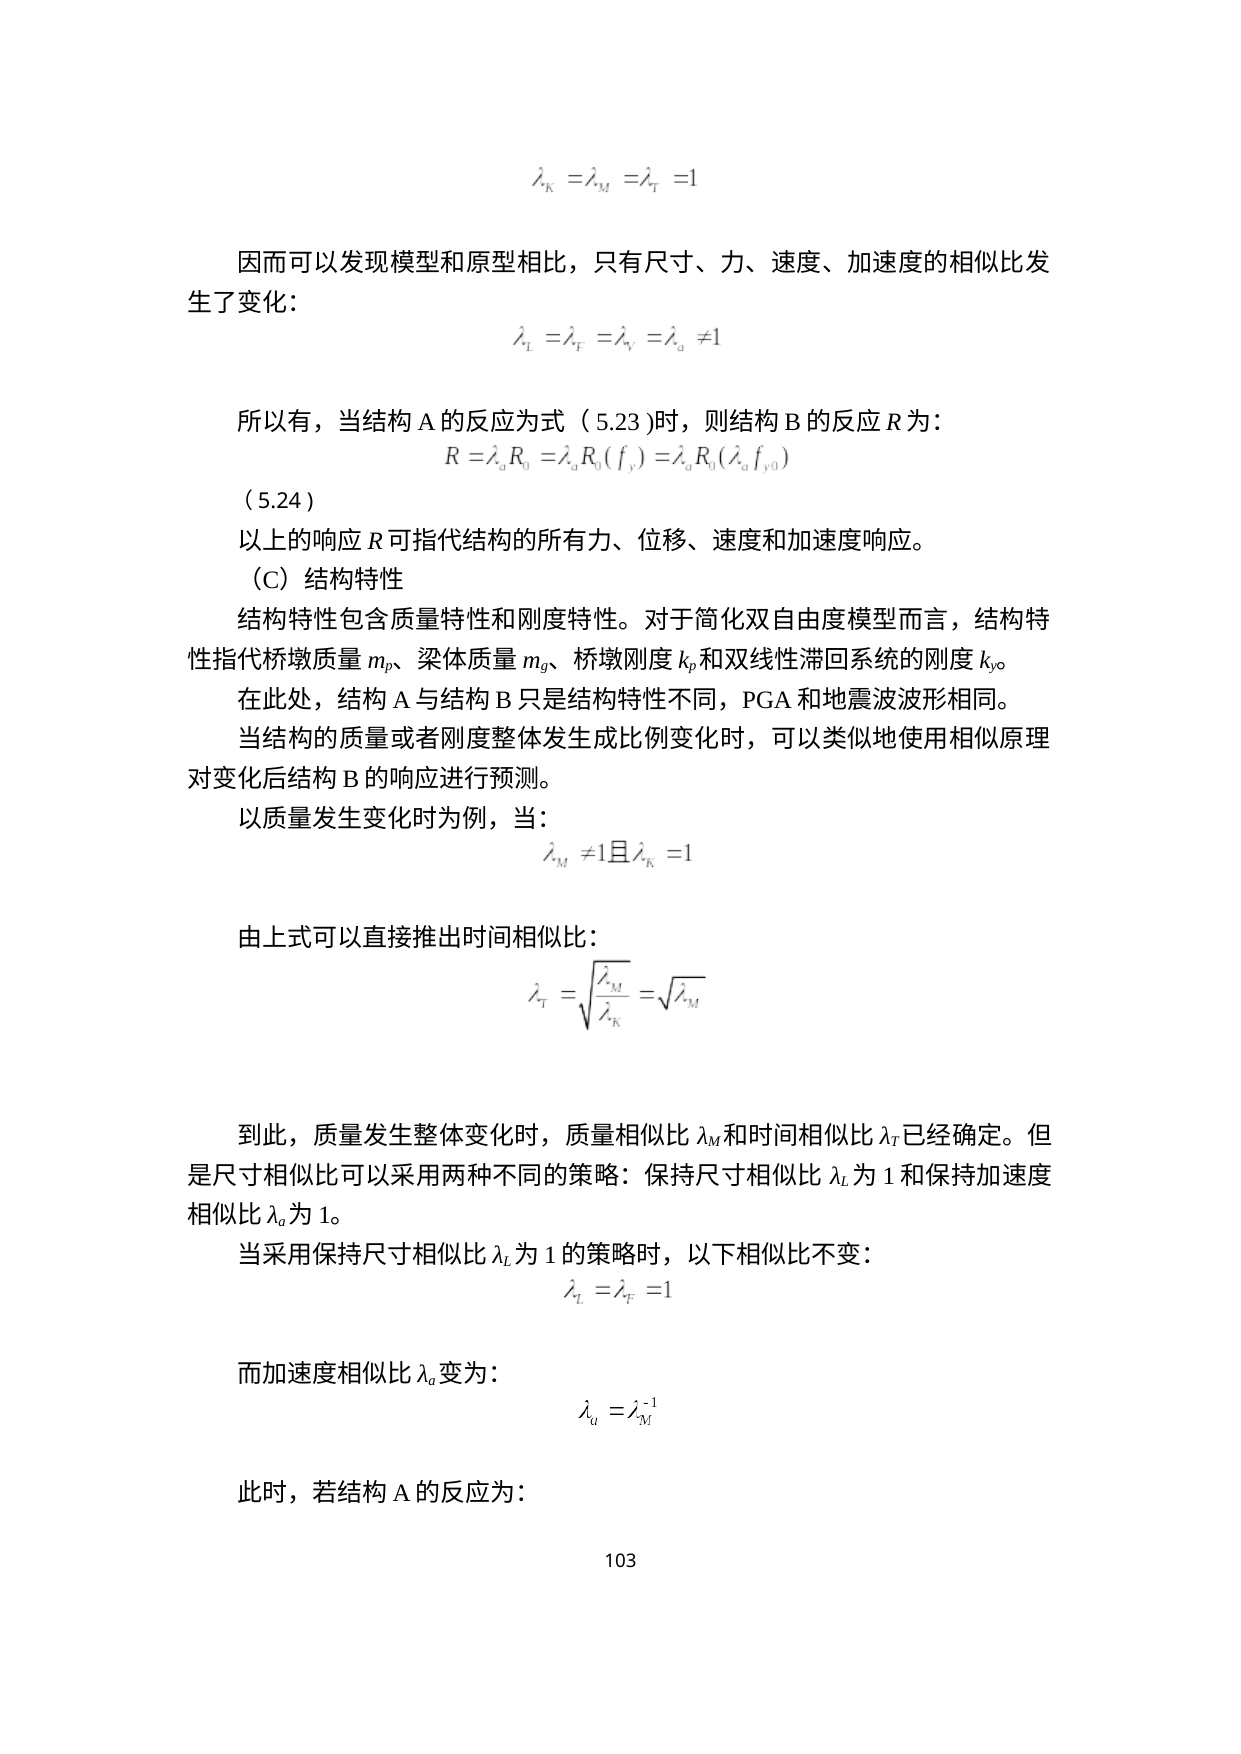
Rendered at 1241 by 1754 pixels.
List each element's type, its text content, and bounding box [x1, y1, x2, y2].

text 到此，质量发生整体变化时，质量相似比λM和时间相似比λT已经确定。但是尺寸相似比可以采用两种不同的策略：保持尺寸相似比λL为1和保持加速度相似比λa为1。 [187, 1114, 1053, 1233]
text 在此处，结构A与结构B只是结构特性不同，PGA和地震波波形相同。 [187, 677, 1053, 717]
text 以质量发生变化时为例，当： [187, 796, 1053, 836]
text （C）结构特性 [187, 558, 1053, 598]
text 当结构的质量或者刚度整体发生成比例变化时，可以类似地使用相似原理对变化后结构B的响应进行预测。 [187, 717, 1053, 796]
text 以上的响应R可指代结构的所有力、位移、速度和加速度响应。 [187, 519, 1053, 558]
text 由上式可以直接推出时间相似比： [187, 916, 1053, 955]
text 结构特性包含质量特性和刚度特性。对于简化双自由度模型而言，结构特性指代桥墩质量mp、梁体质量mg、桥墩刚度kp和双线性滞回系统的刚度ky。 [187, 598, 1053, 677]
text 此时，若结构A的反应为： [187, 1471, 1053, 1511]
text 而加速度相似比λa变为： [187, 1352, 1053, 1392]
text 因而可以发现模型和原型相比，只有尺寸、力、速度、加速度的相似比发生了变化： [187, 241, 1053, 320]
text 当采用保持尺寸相似比λL为1的策略时，以下相似比不变： [187, 1233, 1053, 1273]
